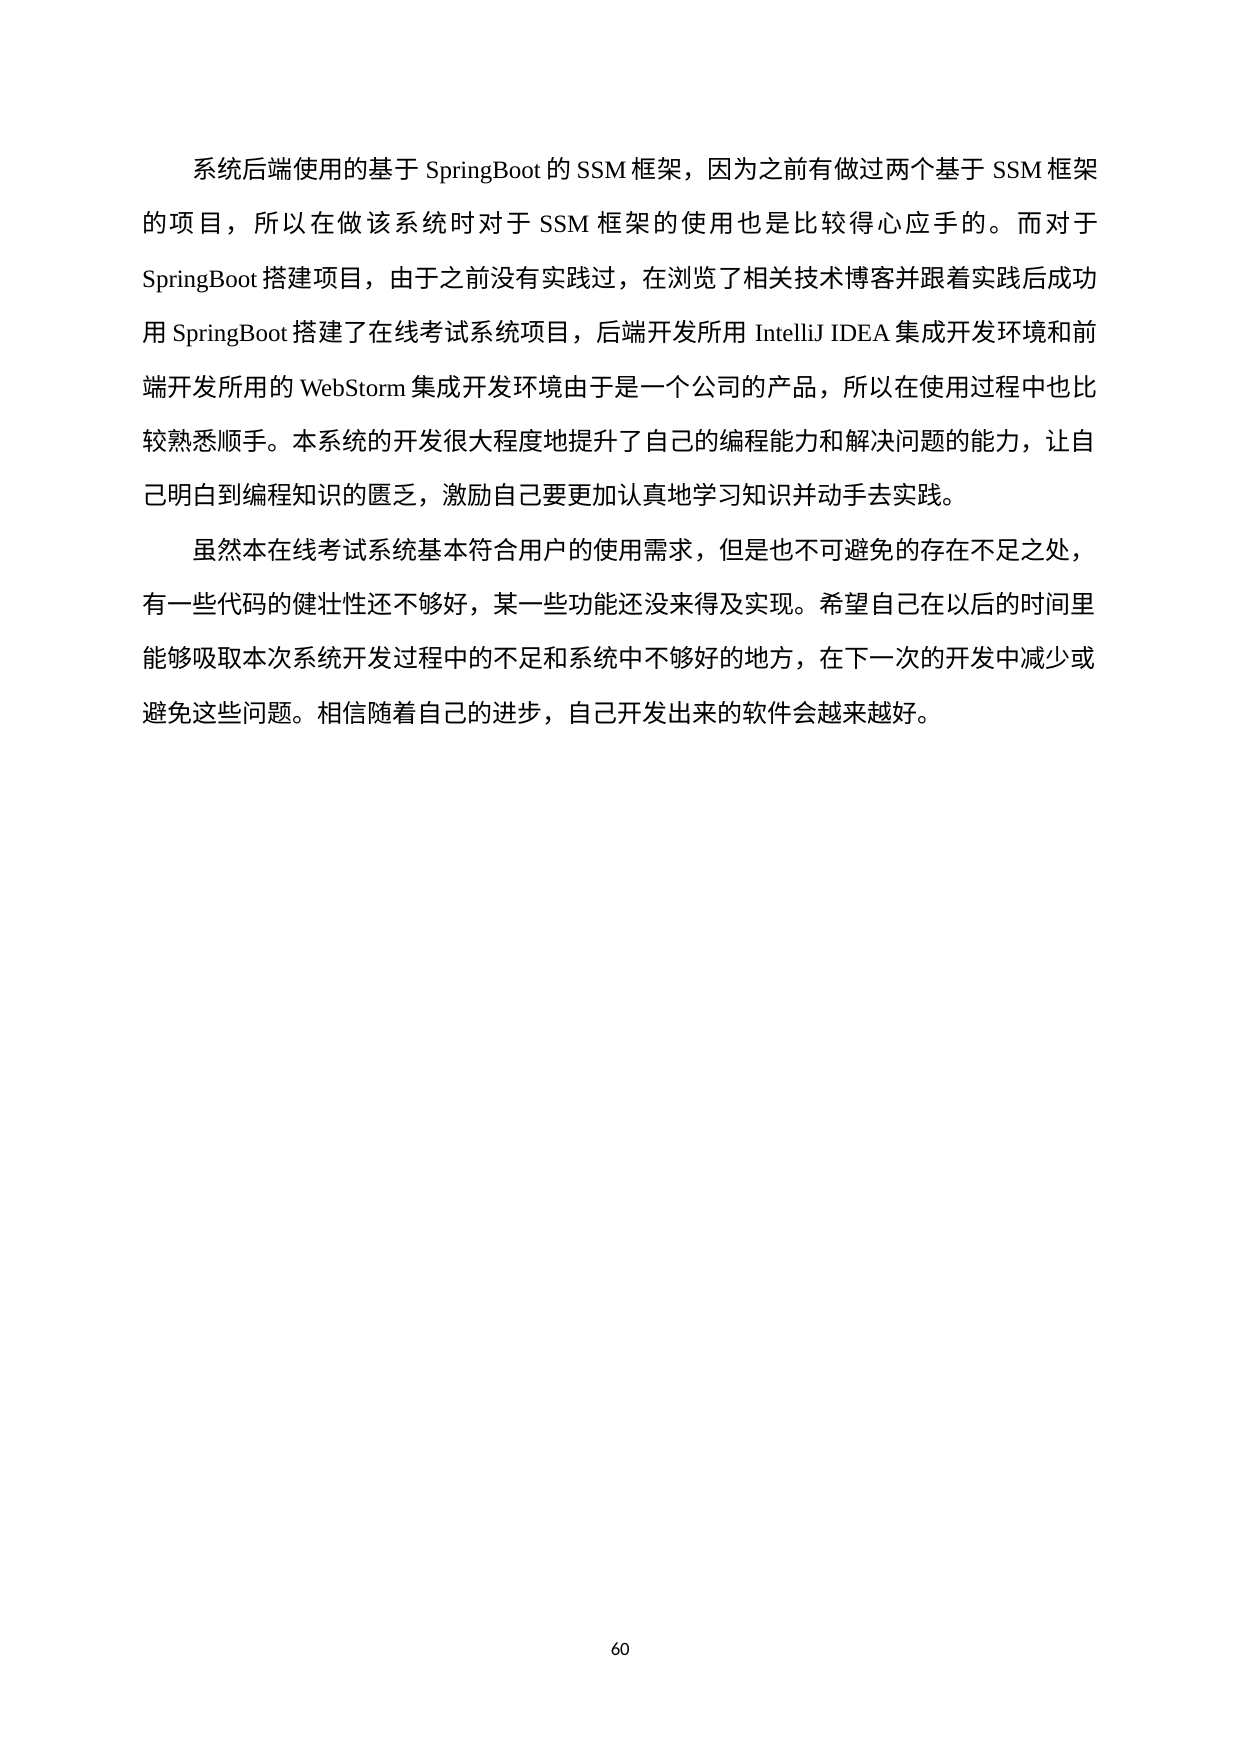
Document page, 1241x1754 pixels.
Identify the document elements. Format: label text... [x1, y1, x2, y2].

text 虽然本在线考试系统基本符合用户的使用需求，但是也不可避免的存在不足之处，有一些代码的健壮性还不够好，某一些功能还没来得及实现。希望自己在以后的时间里能够吸取本次系统开发过程中的不足和系统中不够好的地方，在下一次的开发中减少或避免这些问题。相信随着自己的进步，自己开发出来的软件会越来越好。 [142, 530, 1098, 729]
text 系统后端使用的基于SpringBoot的SSM框架，因为之前有做过两个基于SSM框架的项目，所以在做该系统时对于SSM框架的使用也是比较得心应手的。而对于SpringBoot搭建项目，由于之前没有实践过，在浏览了相关技术博客并跟着实践后成功用SpringBoot搭建了在线考试系统项目，后端开发所用IntelliJ IDEA集成开发环境和前端开发所用的WebStorm集成开发环境由于是一个公司的产品，所以在使用过程中也比较熟悉顺手。本系统的开发很大程度地提升了自己的编程能力和解决问题的能力，让自己明白到编程知识的匮乏，激励自己要更加认真地学习知识并动手去实践。 [142, 149, 1098, 512]
